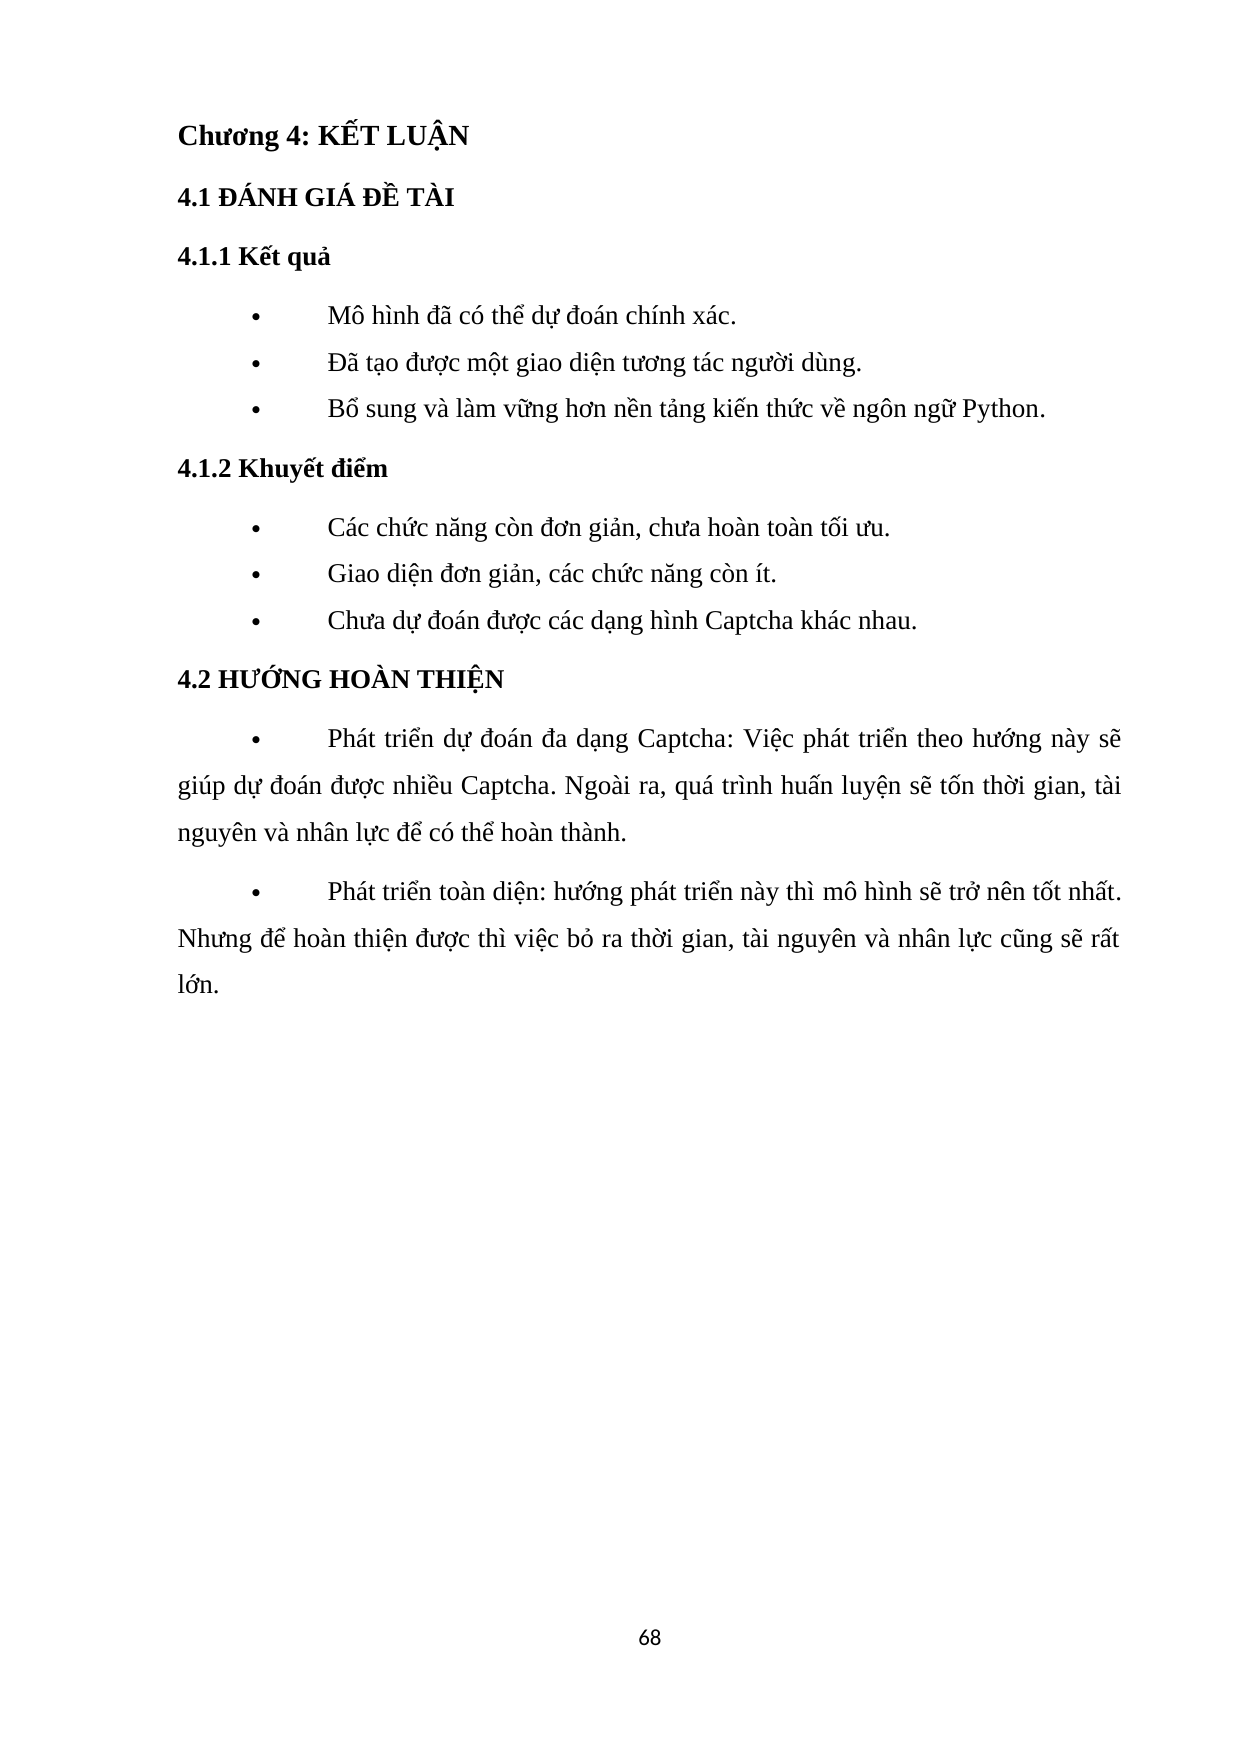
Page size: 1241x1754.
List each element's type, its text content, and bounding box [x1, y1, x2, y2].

list Phát triển dự đoán đa dạng Captcha: Việc phát triển theo hướng này sẽ giúp dự đoán được nhiều Captcha. Ngoài ra, quá trình huấn luyện sẽ tốn thời gian, tài nguyên và nhân lực để có thể hoàn thành. [177, 723, 1122, 847]
list Giao diện đơn giản, các chức năng còn ít. [177, 558, 1122, 589]
list Phát triển toàn diện: hướng phát triển này thì mô hình sẽ trở nên tốt nhất. Nhưng để hoàn thiện được thì việc bỏ ra thời gian, tài nguyên và nhân lực cũng sẽ rất lớn. [177, 875, 1122, 999]
list Chưa dự đoán được các dạng hình Captcha khác nhau. [177, 604, 1122, 635]
subtitle 4.2 HƯỚNG HOÀN THIỆN [177, 663, 1122, 694]
subtitle 4.1 ĐÁNH GIÁ ĐỀ TÀI [177, 181, 1122, 212]
subtitle 4.1.1 Kết quả [177, 240, 1122, 271]
list Bổ sung và làm vững hơn nền tảng kiến thức về ngôn ngữ Python. [177, 393, 1122, 424]
subtitle Chương 4: KẾT LUẬN [177, 118, 1122, 152]
list Các chức năng còn đơn giản, chưa hoàn toàn tối ưu. [177, 511, 1122, 542]
list Mô hình đã có thể dự đoán chính xác. [177, 299, 1122, 330]
list Đã tạo được một giao diện tương tác người dùng. [177, 346, 1122, 377]
subtitle 4.1.2 Khuyết điểm [177, 452, 1122, 483]
